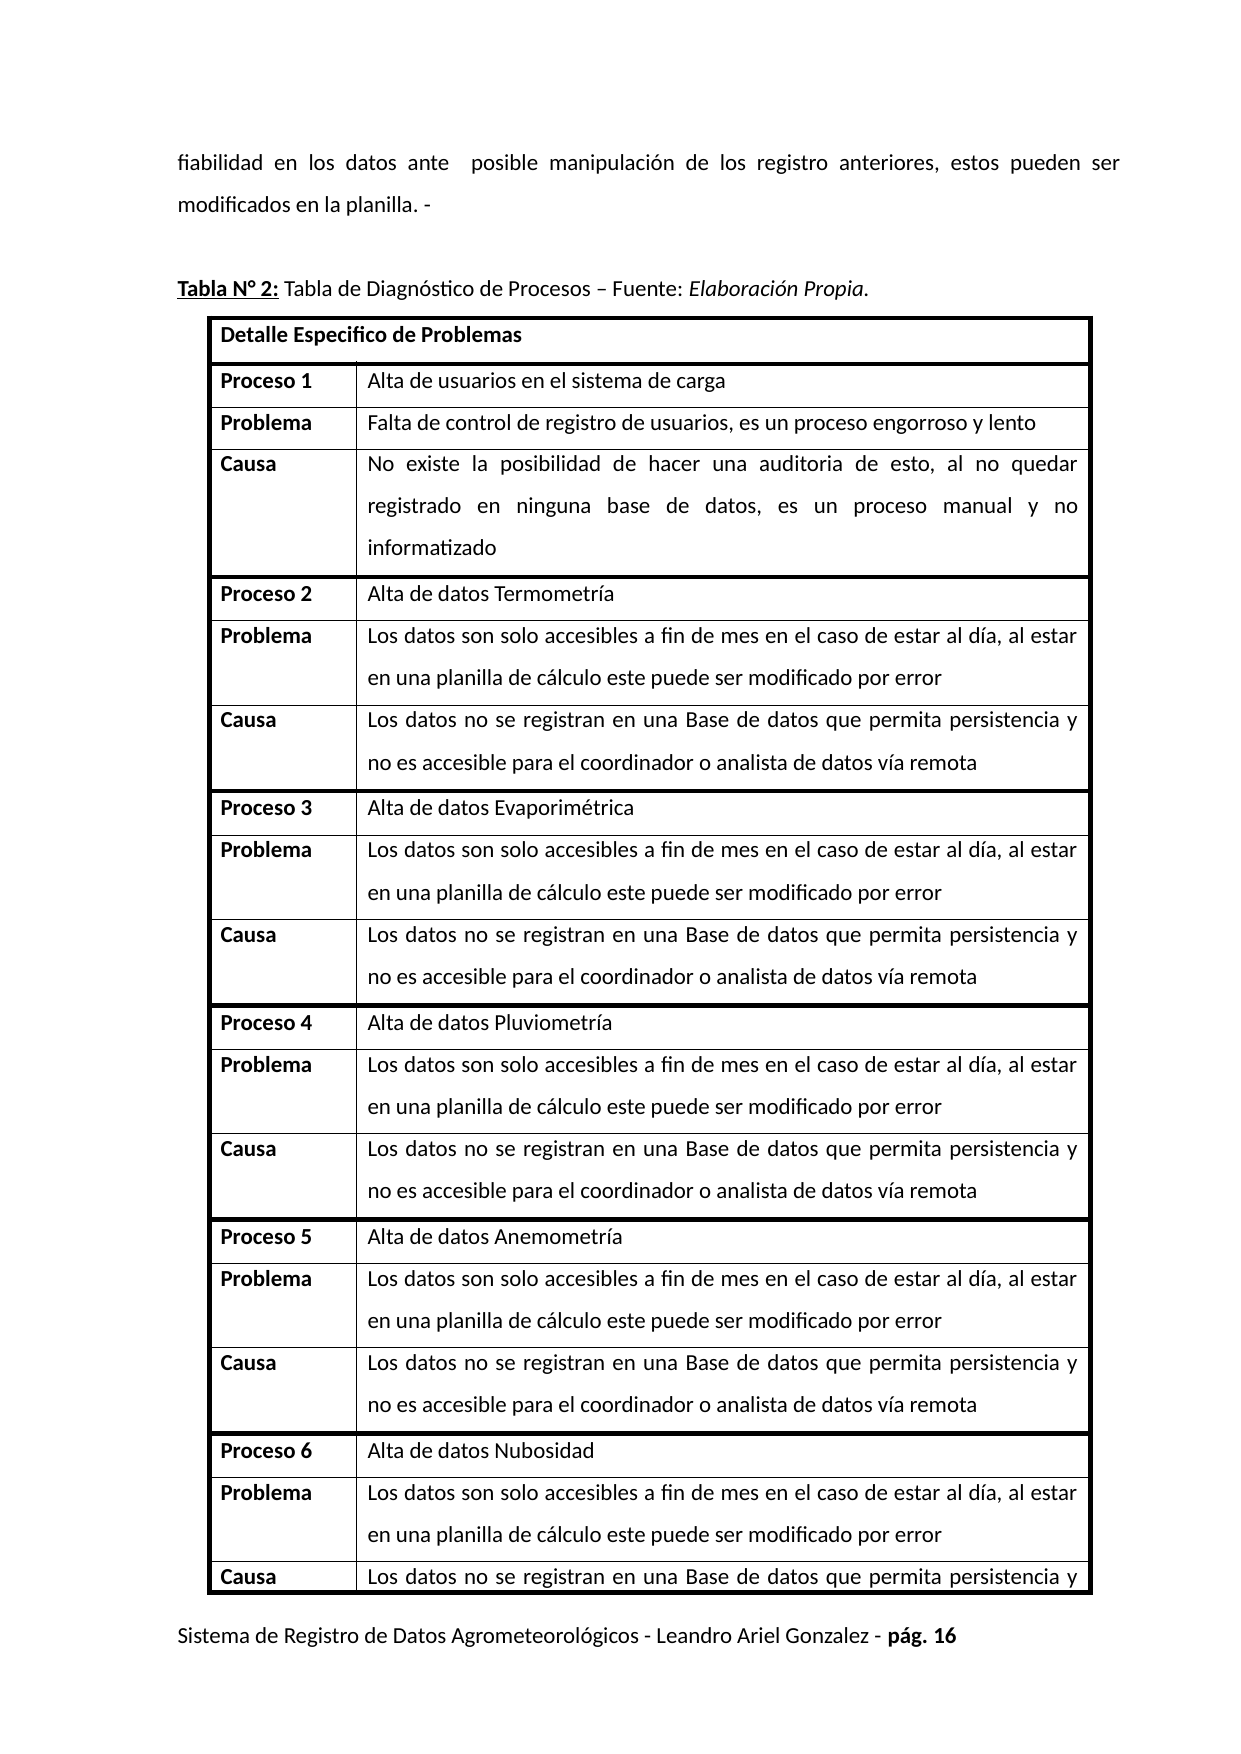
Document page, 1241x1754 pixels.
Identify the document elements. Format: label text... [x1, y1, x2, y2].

table_cell Causa [212, 1562, 356, 1590]
table_cell Los datos son solo accesibles a fin de mes en el caso de estar al día, al estar en una planilla de cálculo este puede ser modificado por error [357, 1050, 1088, 1133]
table_cell Problema [212, 1050, 356, 1133]
table_cell Proceso 1 [212, 366, 356, 407]
table_cell Proceso 4 [212, 1008, 356, 1049]
table_cell Proceso 6 [212, 1436, 356, 1477]
text Tabla N° 2: Tabla de Diagnóstico de Procesos – Fuente: Elaboración Propia. [177, 274, 1122, 302]
table_cell Problema [212, 1264, 356, 1347]
table_cell Problema [212, 1478, 356, 1561]
table_cell Causa [212, 1348, 356, 1431]
table_cell Los datos son solo accesibles a fin de mes en el caso de estar al día, al estar en una planilla de cálculo este puede ser modificado por error [357, 1478, 1088, 1561]
table_cell Alta de datos Nubosidad [357, 1436, 1088, 1477]
table_cell Los datos no se registran en una Base de datos que permita persistencia y no es accesible para el coordinador o analista de datos vía remota [357, 920, 1088, 1003]
table_cell Causa [212, 706, 356, 789]
table_cell Problema [212, 836, 356, 919]
table_cell Proceso 5 [212, 1222, 356, 1263]
table_cell Proceso 3 [212, 793, 356, 834]
table_cell Causa [212, 920, 356, 1003]
table_cell Alta de datos Termometría [357, 579, 1088, 620]
table_cell Alta de datos Pluviometría [357, 1008, 1088, 1049]
table_cell Alta de datos Anemometría [357, 1222, 1088, 1263]
table_cell Los datos no se registran en una Base de datos que permita persistencia y no es accesible para el coordinador o analista de datos vía remota [357, 1348, 1088, 1431]
table_cell Problema [212, 621, 356, 704]
table_cell Los datos no se registran en una Base de datos que permita persistencia y no es accesible para el coordinador o analista de datos vía remota [357, 1134, 1088, 1217]
table_cell Los datos son solo accesibles a fin de mes en el caso de estar al día, al estar en una planilla de cálculo este puede ser modificado por error [357, 1264, 1088, 1347]
table_cell Falta de control de registro de usuarios, es un proceso engorroso y lento [357, 408, 1088, 449]
table_cell Los datos son solo accesibles a fin de mes en el caso de estar al día, al estar en una planilla de cálculo este puede ser modificado por error [357, 836, 1088, 919]
table_cell No existe la posibilidad de hacer una auditoria de esto, al no quedar registrado en ninguna base de datos, es un proceso manual y no informatizado [357, 450, 1088, 574]
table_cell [357, 1562, 1088, 1590]
table_cell Alta de datos Evaporimétrica [357, 793, 1088, 834]
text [177, 148, 1122, 218]
table_header Detalle Especifico de Problemas [212, 320, 1088, 361]
table_cell Alta de usuarios en el sistema de carga [357, 366, 1088, 407]
table_cell Los datos no se registran en una Base de datos que permita persistencia y no es accesible para el coordinador o analista de datos vía remota [357, 706, 1088, 789]
table_cell Causa [212, 1134, 356, 1217]
table_cell Causa [212, 450, 356, 574]
table_cell Los datos son solo accesibles a fin de mes en el caso de estar al día, al estar en una planilla de cálculo este puede ser modificado por error [357, 621, 1088, 704]
table_cell Proceso 2 [212, 579, 356, 620]
table_cell Problema [212, 408, 356, 449]
